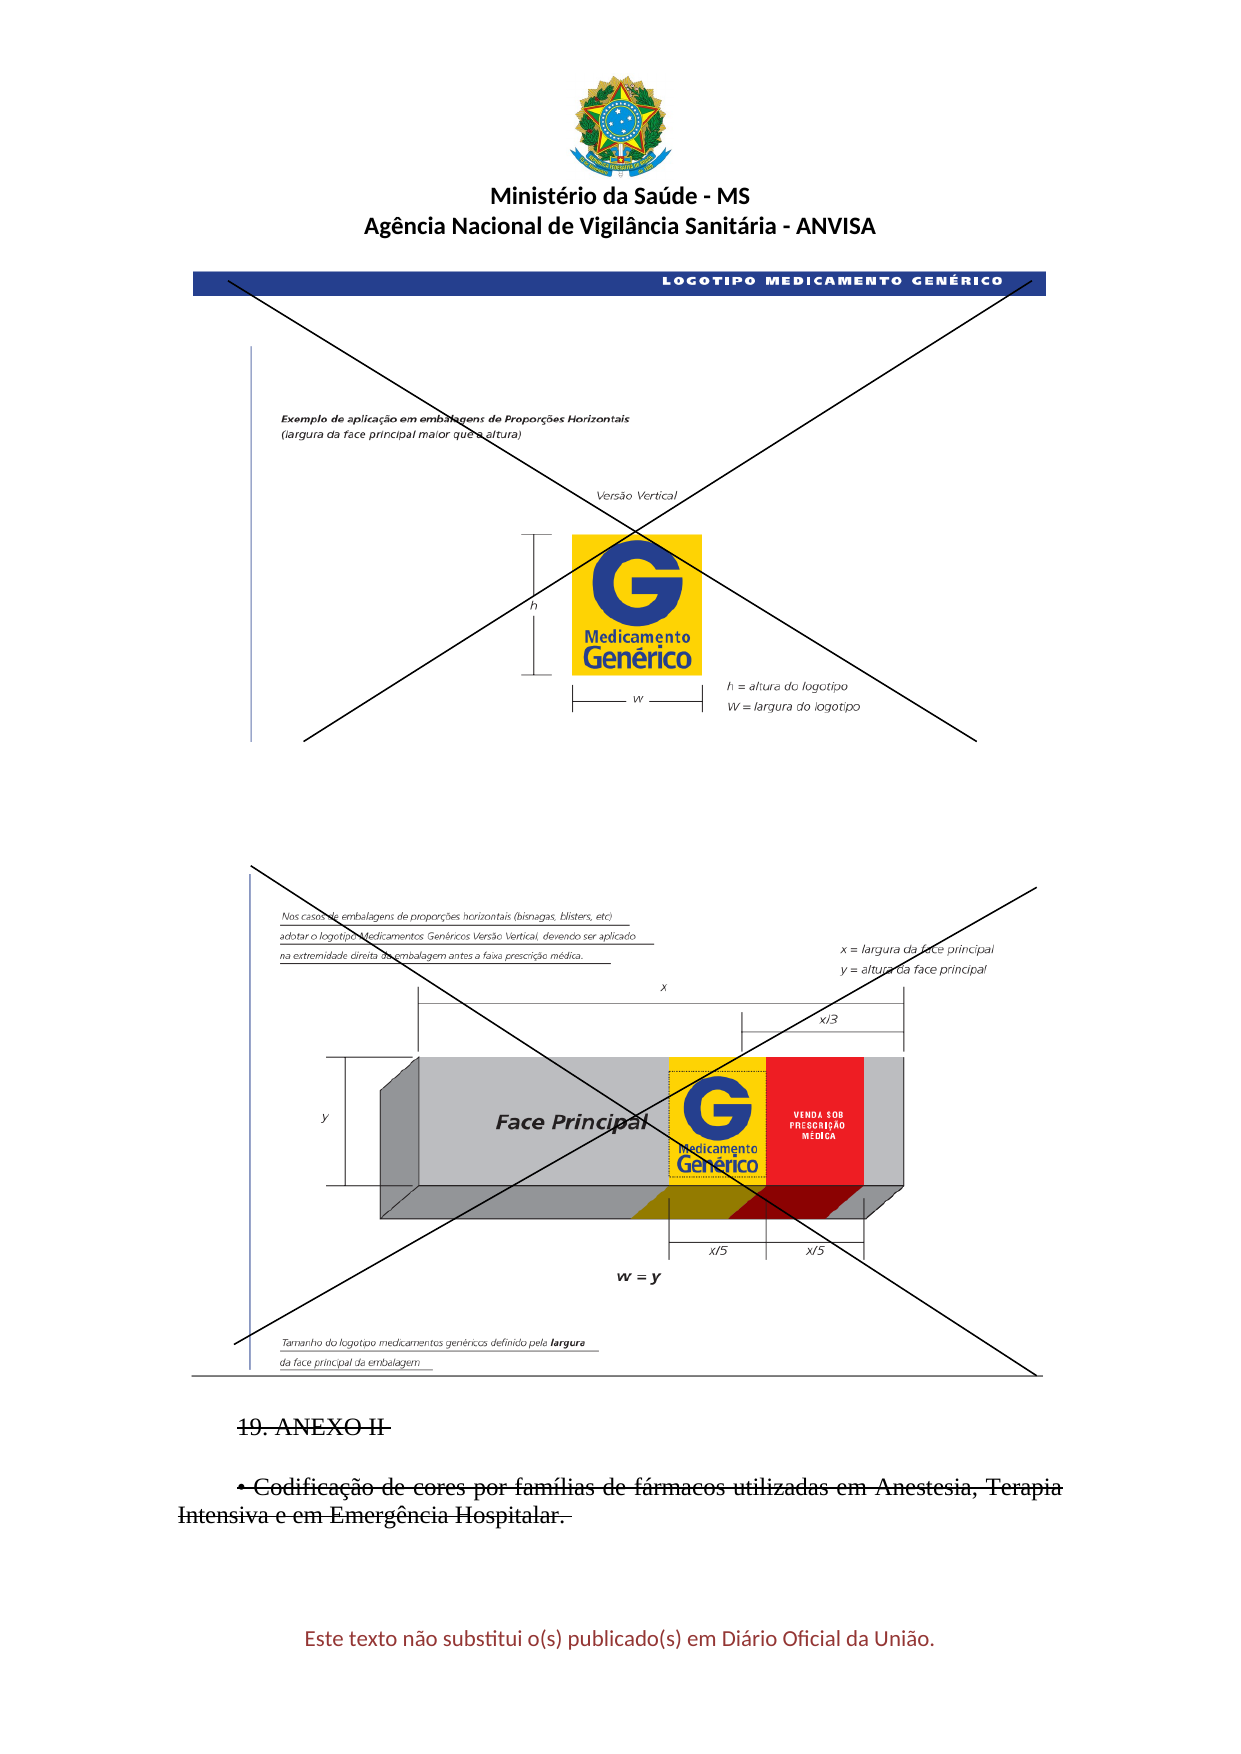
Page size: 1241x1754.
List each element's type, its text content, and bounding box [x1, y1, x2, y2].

picture [190, 874, 1035, 1377]
text 19. ANEXO II [177, 1412, 1063, 1440]
picture [189, 269, 1051, 742]
picture [566, 73, 674, 180]
text • Codificação de cores por famílias de fármacos utilizadas em Anestesia, Terapia Intensiva e em Emergência Hospitalar. [177, 1472, 1063, 1529]
picture [267, 874, 1051, 1377]
picture [306, 533, 974, 742]
